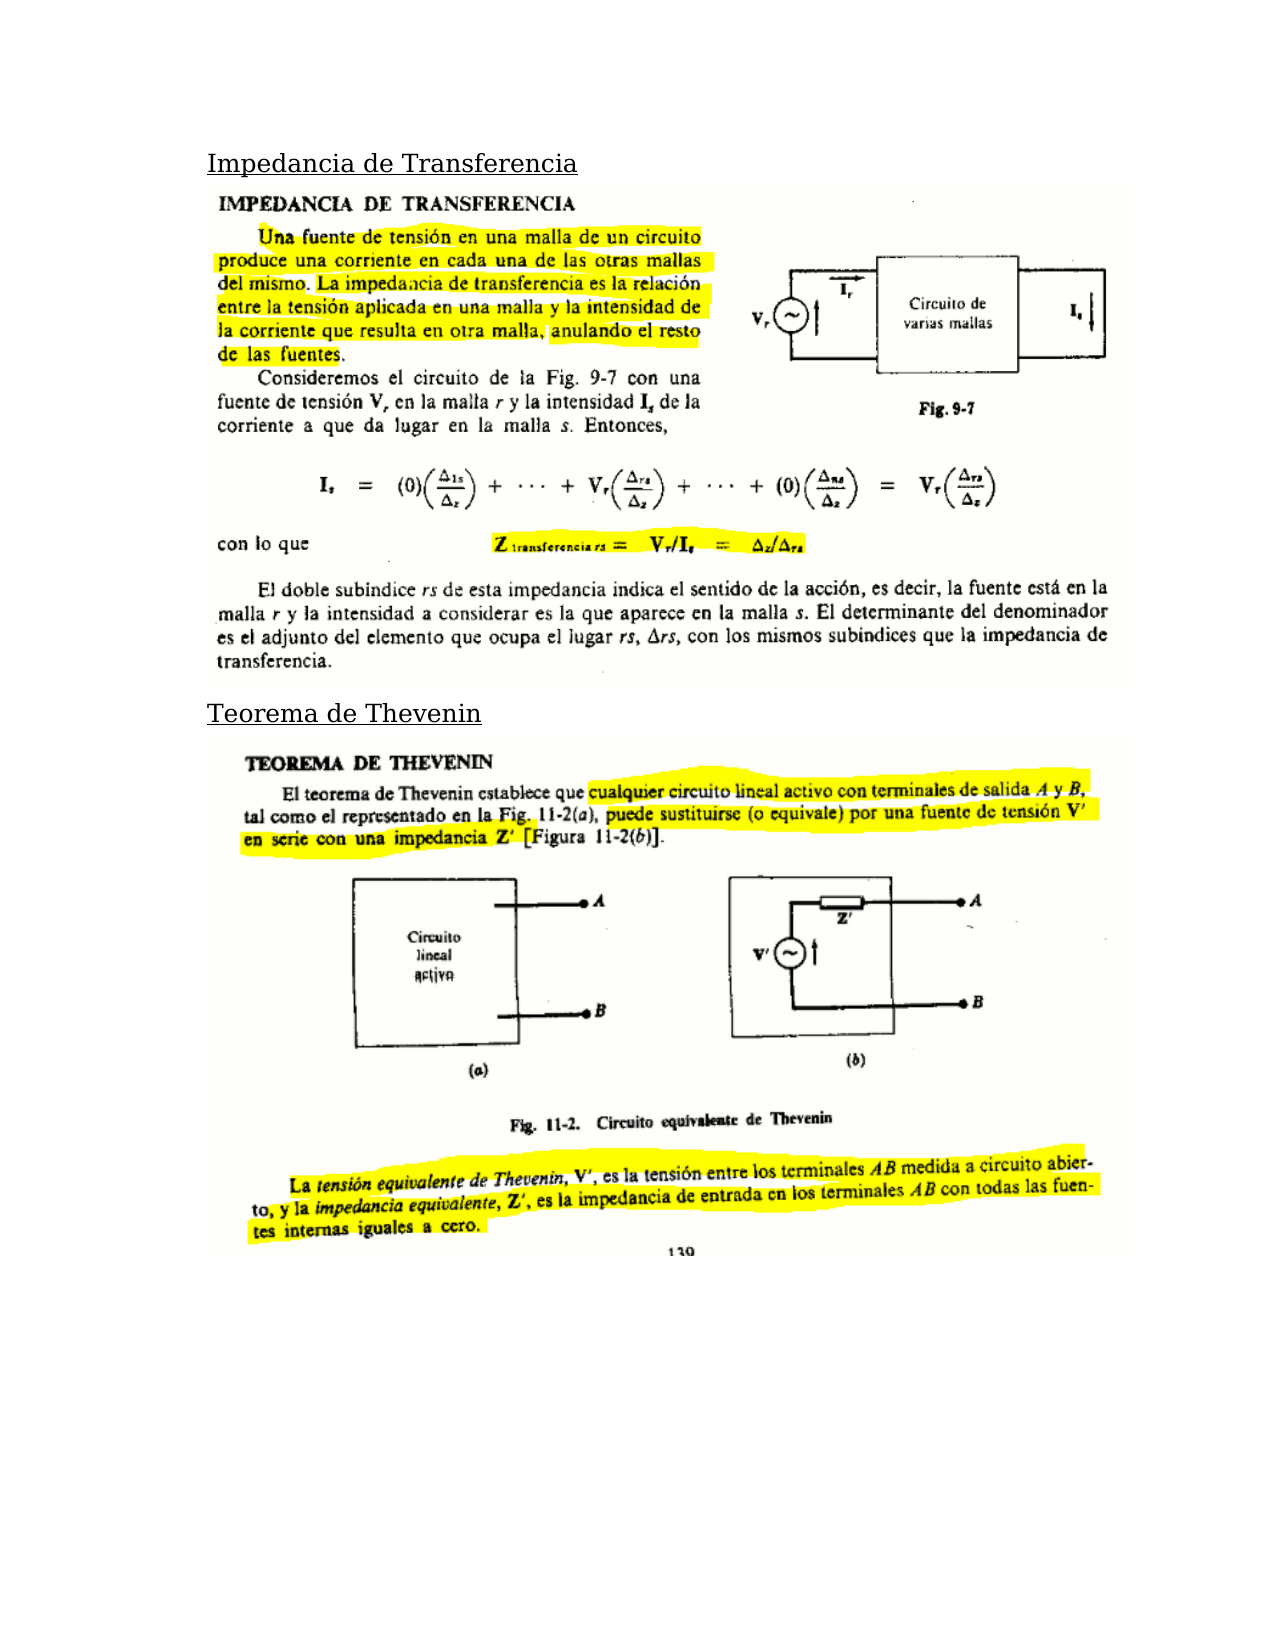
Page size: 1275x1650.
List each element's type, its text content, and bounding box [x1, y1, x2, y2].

picture [206, 733, 1128, 1256]
subtitle Teorema de Thevenin [177, 697, 1098, 727]
picture [206, 184, 1128, 691]
subtitle Impedancia de Transferencia [177, 148, 1098, 178]
